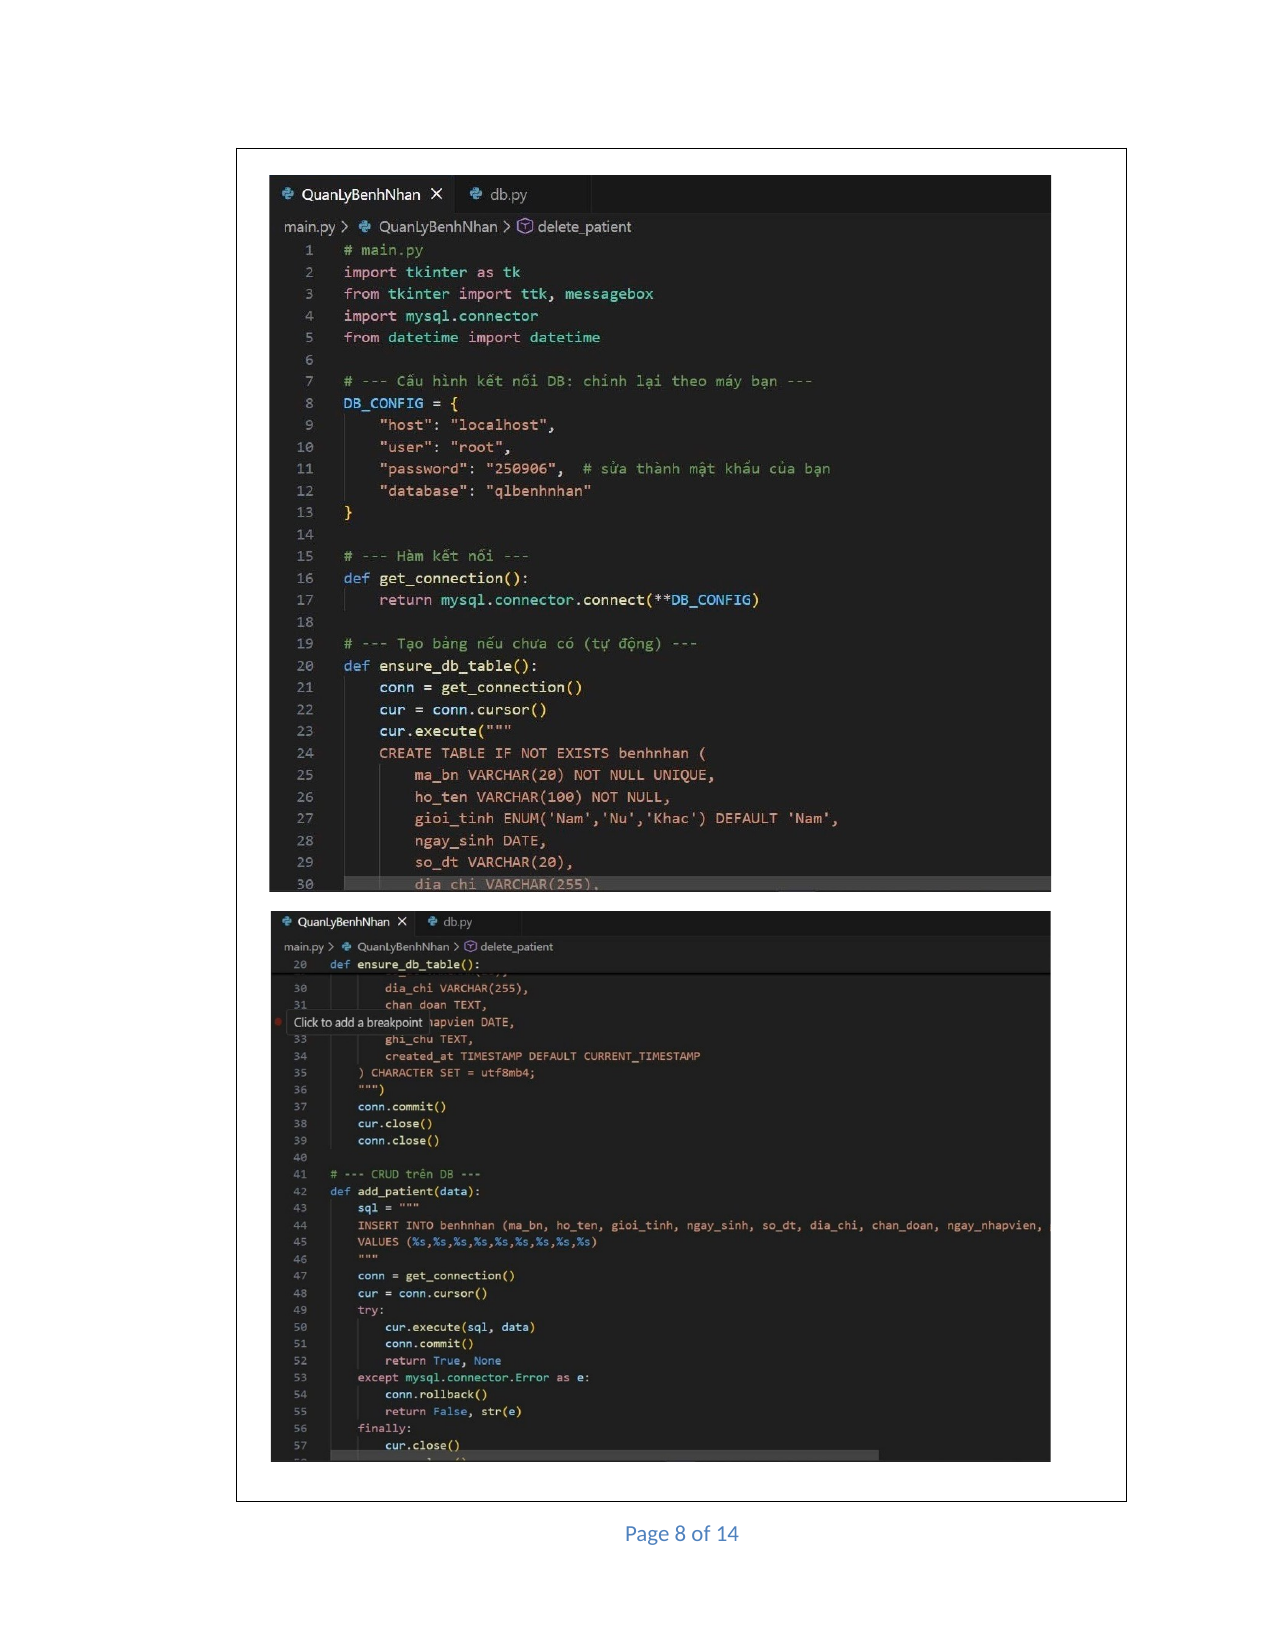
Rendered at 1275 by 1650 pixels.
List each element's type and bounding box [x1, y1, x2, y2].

picture [270, 911, 1051, 1462]
picture [269, 175, 1052, 892]
table_header [237, 149, 1126, 1501]
